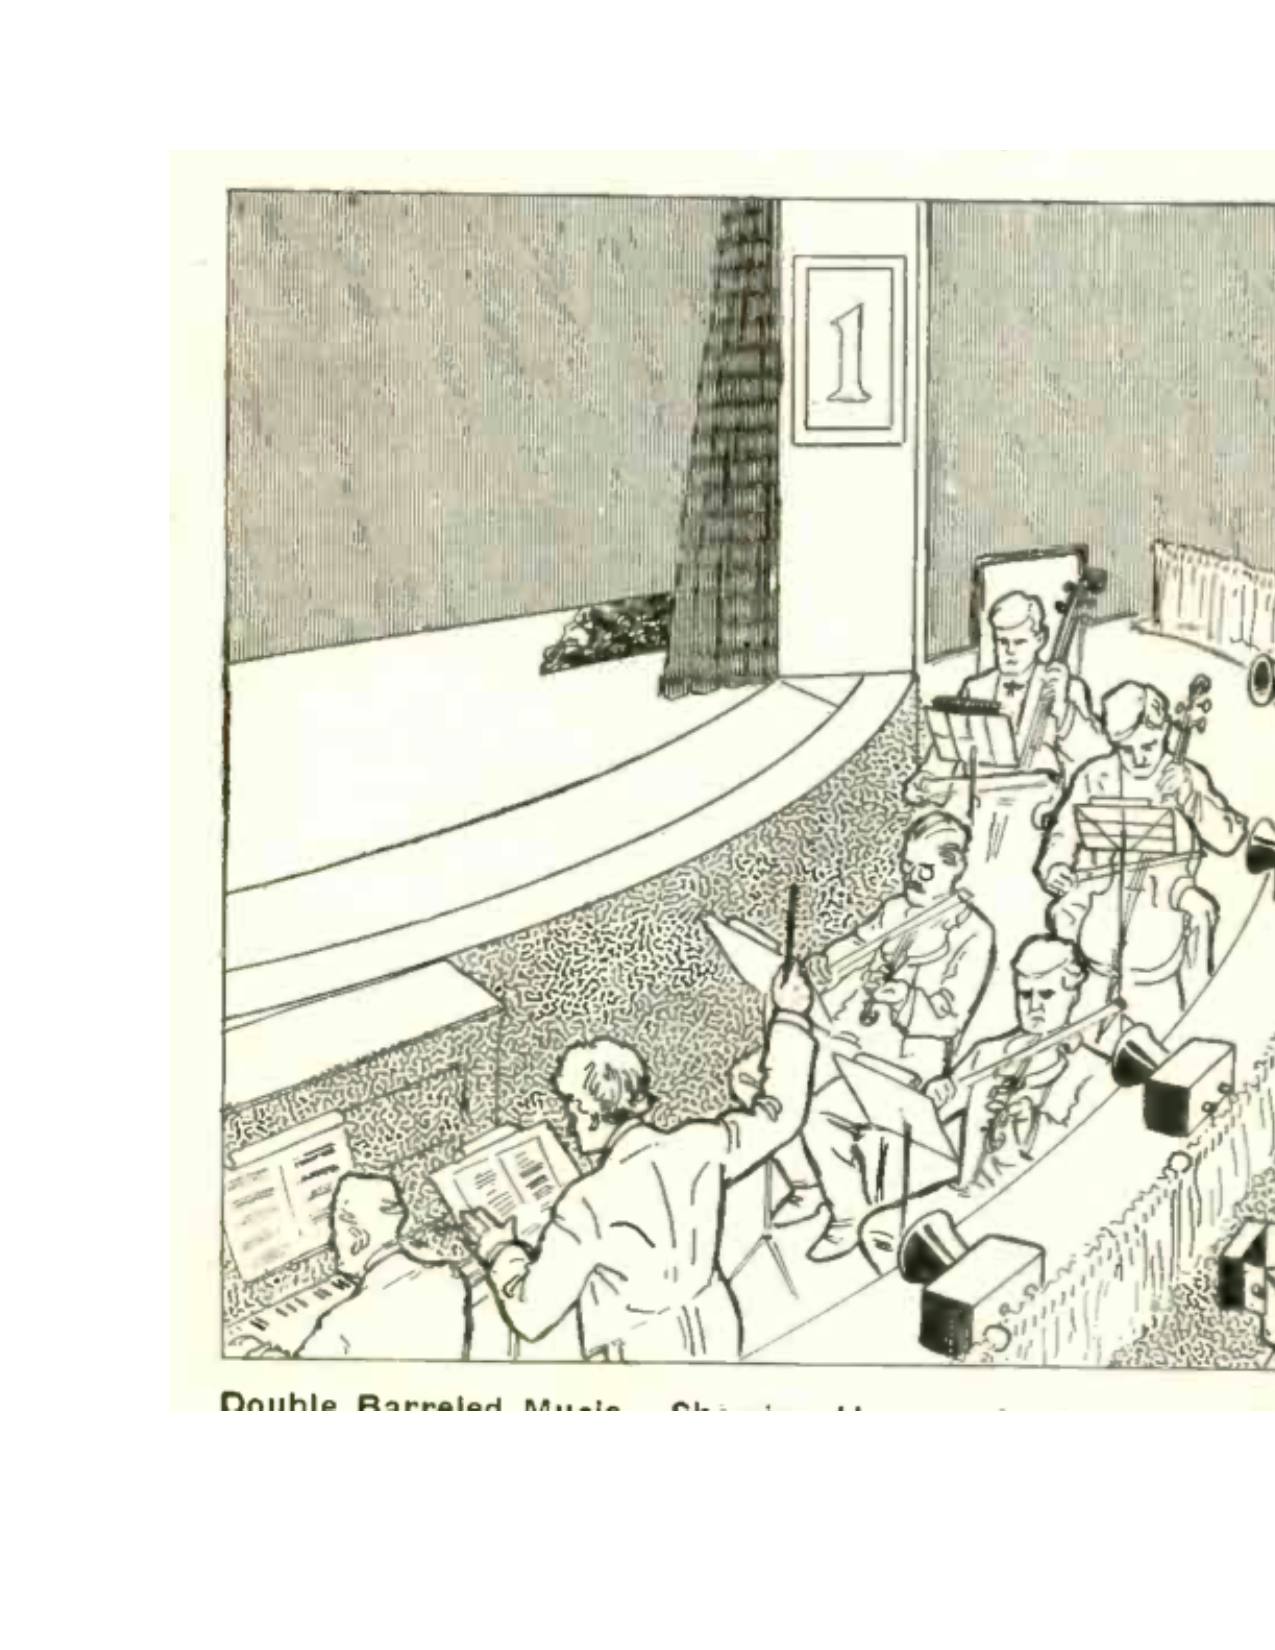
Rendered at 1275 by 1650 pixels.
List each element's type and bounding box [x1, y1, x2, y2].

picture [168, 150, 1275, 1411]
